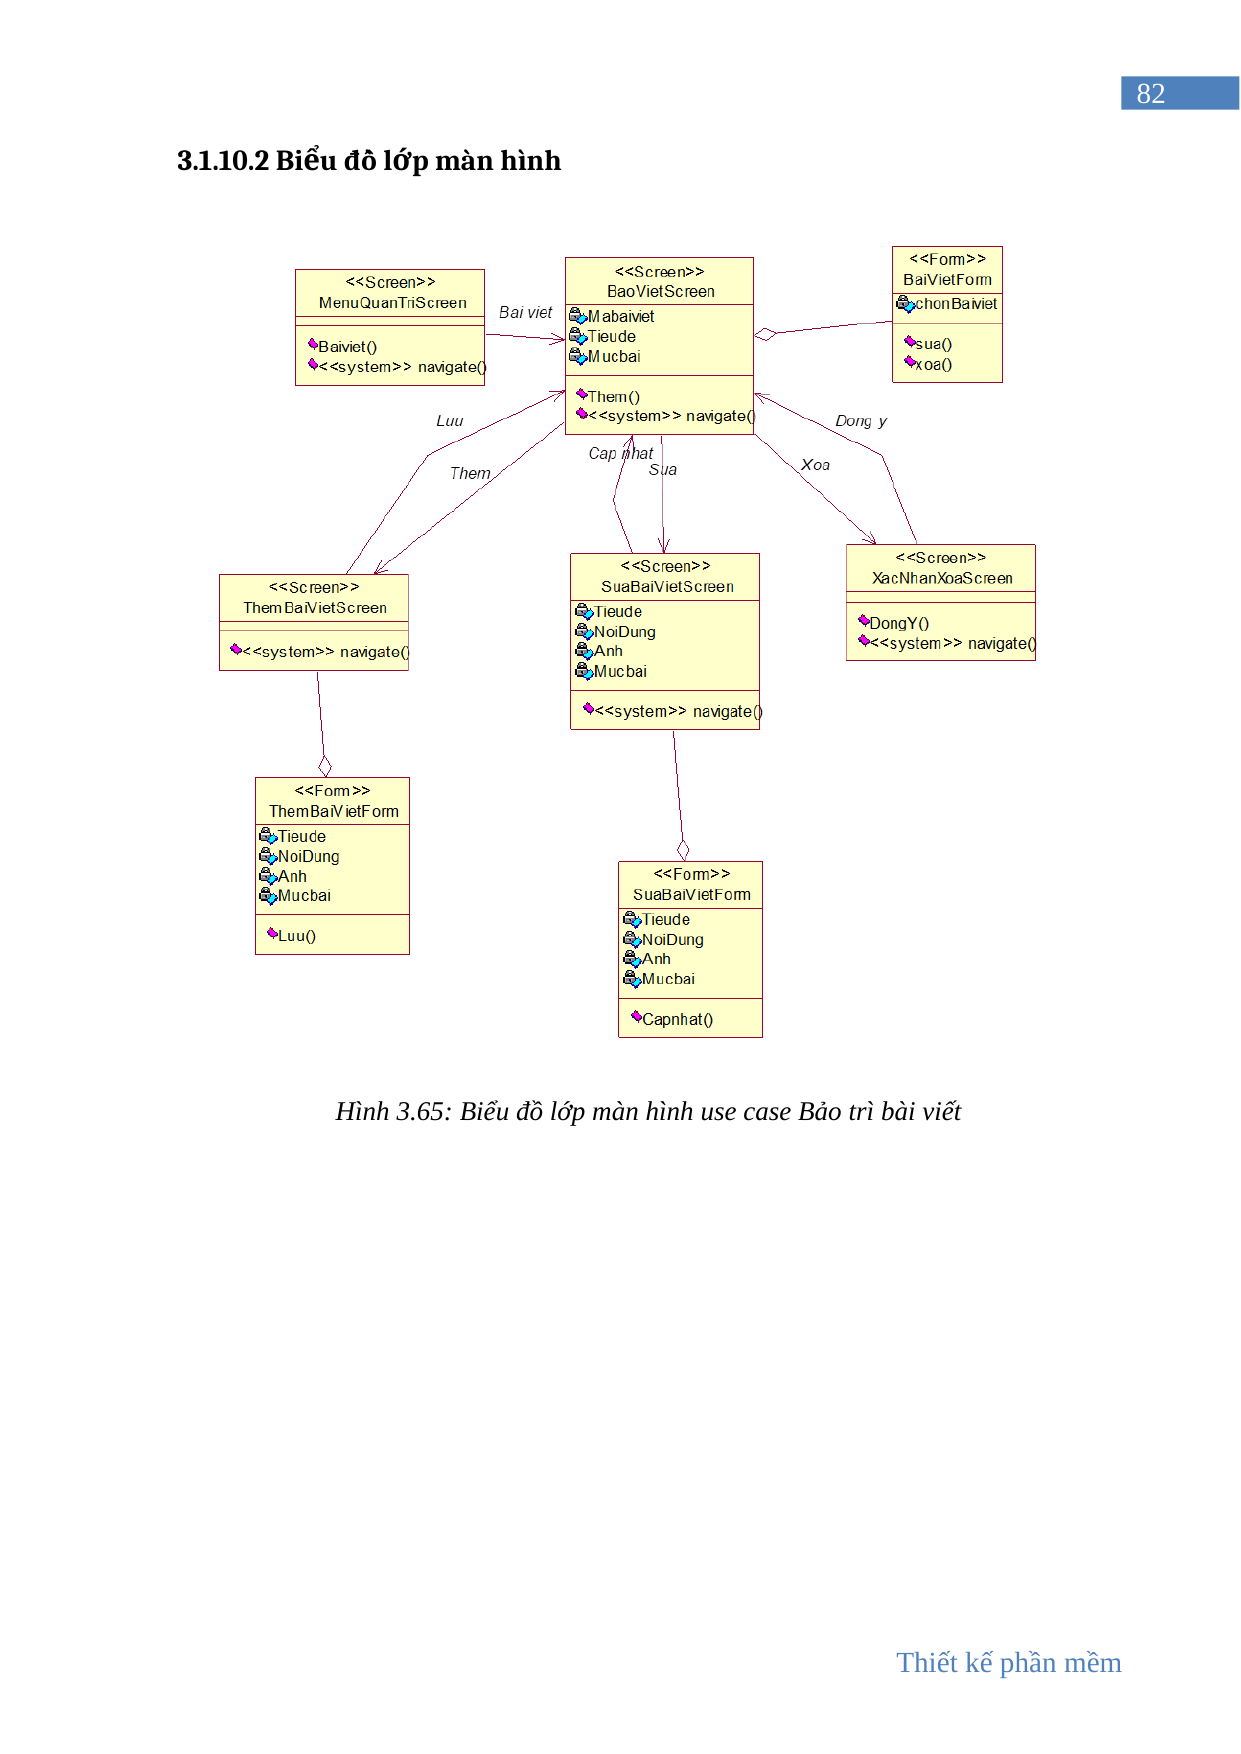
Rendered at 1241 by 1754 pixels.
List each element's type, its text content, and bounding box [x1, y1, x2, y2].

picture [177, 207, 1078, 1078]
subtitle Biểu đồ lớp màn hình [177, 144, 1122, 178]
